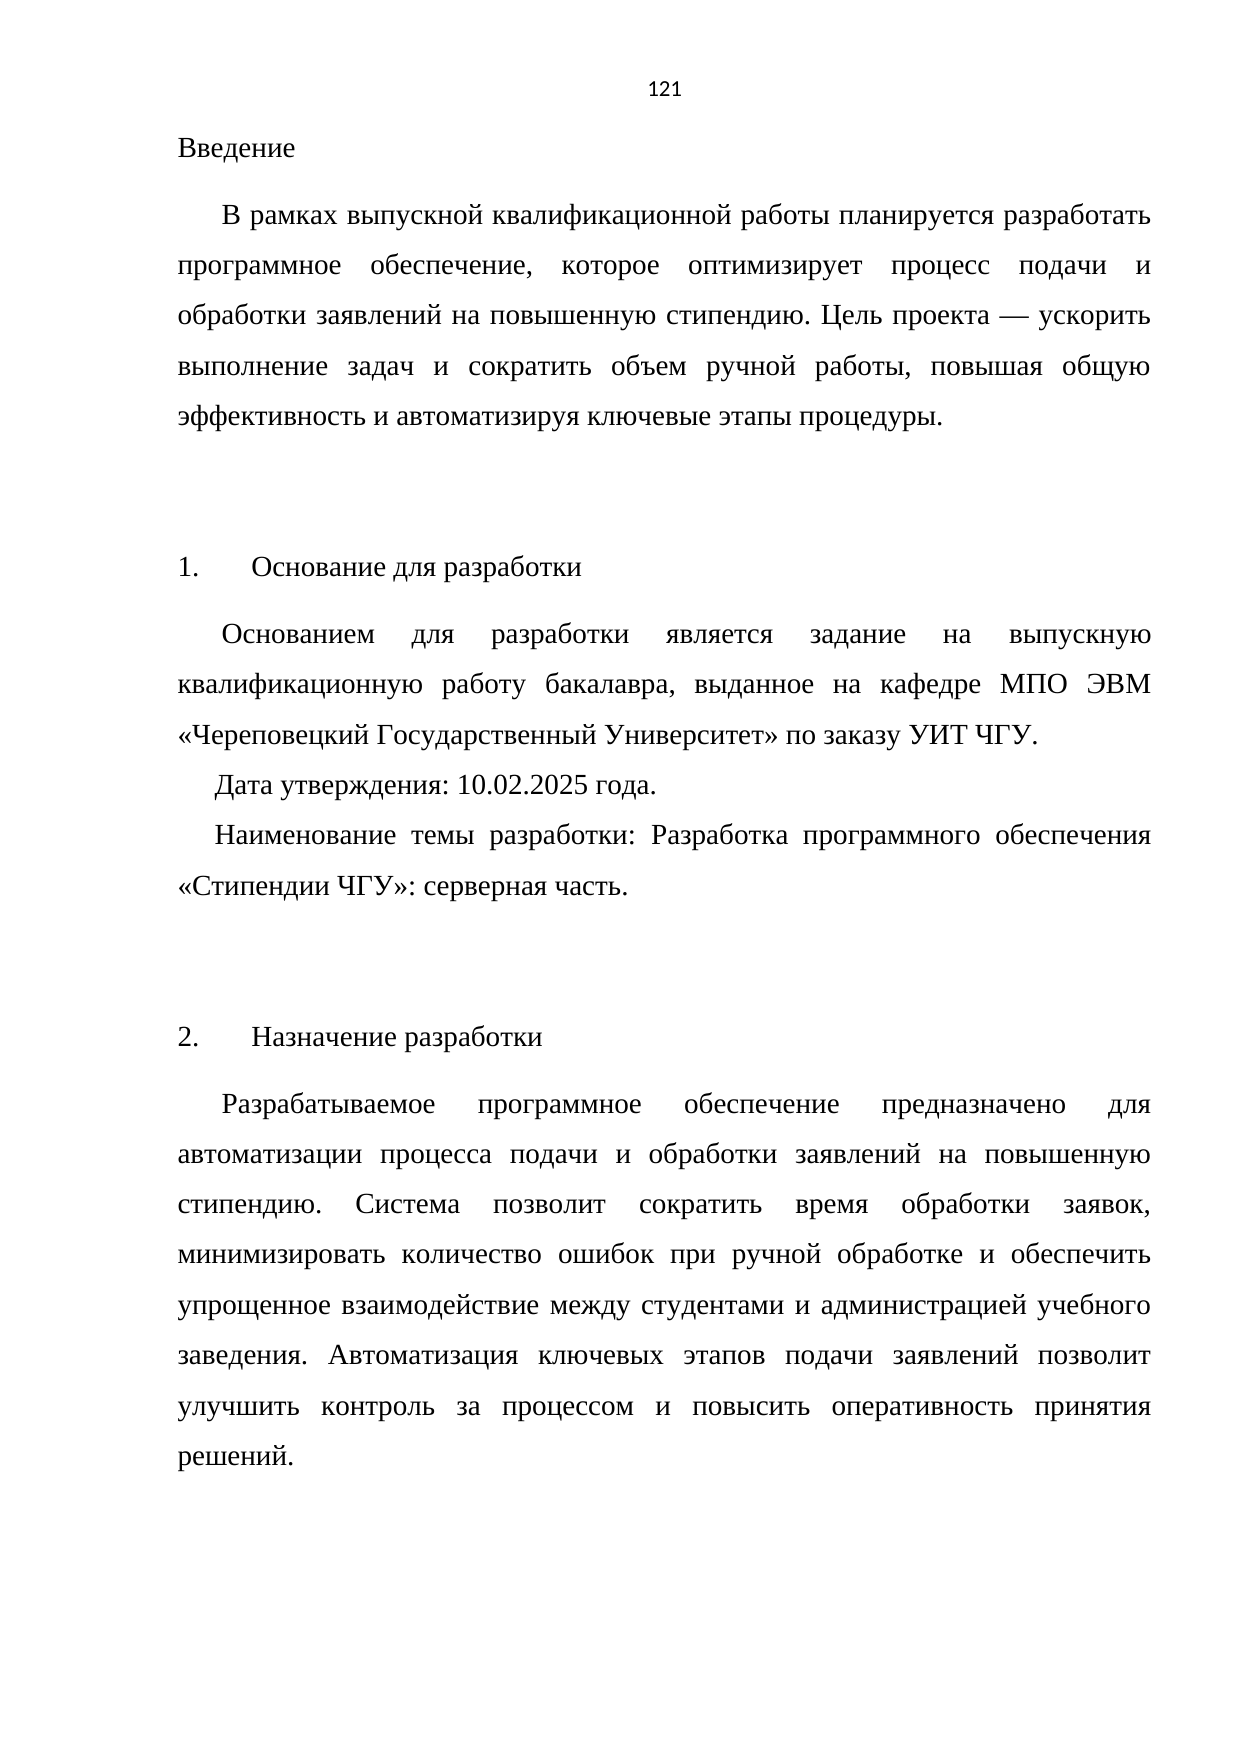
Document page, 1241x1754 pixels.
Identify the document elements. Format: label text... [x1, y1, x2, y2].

text Введение [177, 130, 1152, 163]
text Основанием для разработки является задание на выпускную квалификационную работу бакалавра, выданное на кафедре МПО ЭВМ «Череповецкий Государственный Университет» по заказу УИТ ЧГУ. [177, 616, 1152, 750]
list Назначение разработки [177, 1019, 1152, 1052]
text Наименование темы разработки: Разработка программного обеспечения «Стипендии ЧГУ»: серверная часть. [177, 817, 1152, 901]
list Основание для разработки [177, 549, 1152, 583]
text В рамках выпускной квалификационной работы планируется разработать программное обеспечение, которое оптимизирует процесс подачи и обработки заявлений на повышенную стипендию. Цель проекта — ускорить выполнение задач и сократить объем ручной работы, повышая общую эффективность и автоматизируя ключевые этапы процедуры. [177, 197, 1152, 432]
text Разрабатываемое программное обеспечение предназначено для автоматизации процесса подачи и обработки заявлений на повышенную стипендию. Система позволит сократить время обработки заявок, минимизировать количество ошибок при ручной обработке и обеспечить упрощенное взаимодействие между студентами и администрацией учебного заведения. Автоматизация ключевых этапов подачи заявлений позволит улучшить контроль за процессом и повысить оперативность принятия решений. [177, 1086, 1152, 1471]
text Дата утверждения: 10.02.2025 года. [177, 767, 1152, 801]
